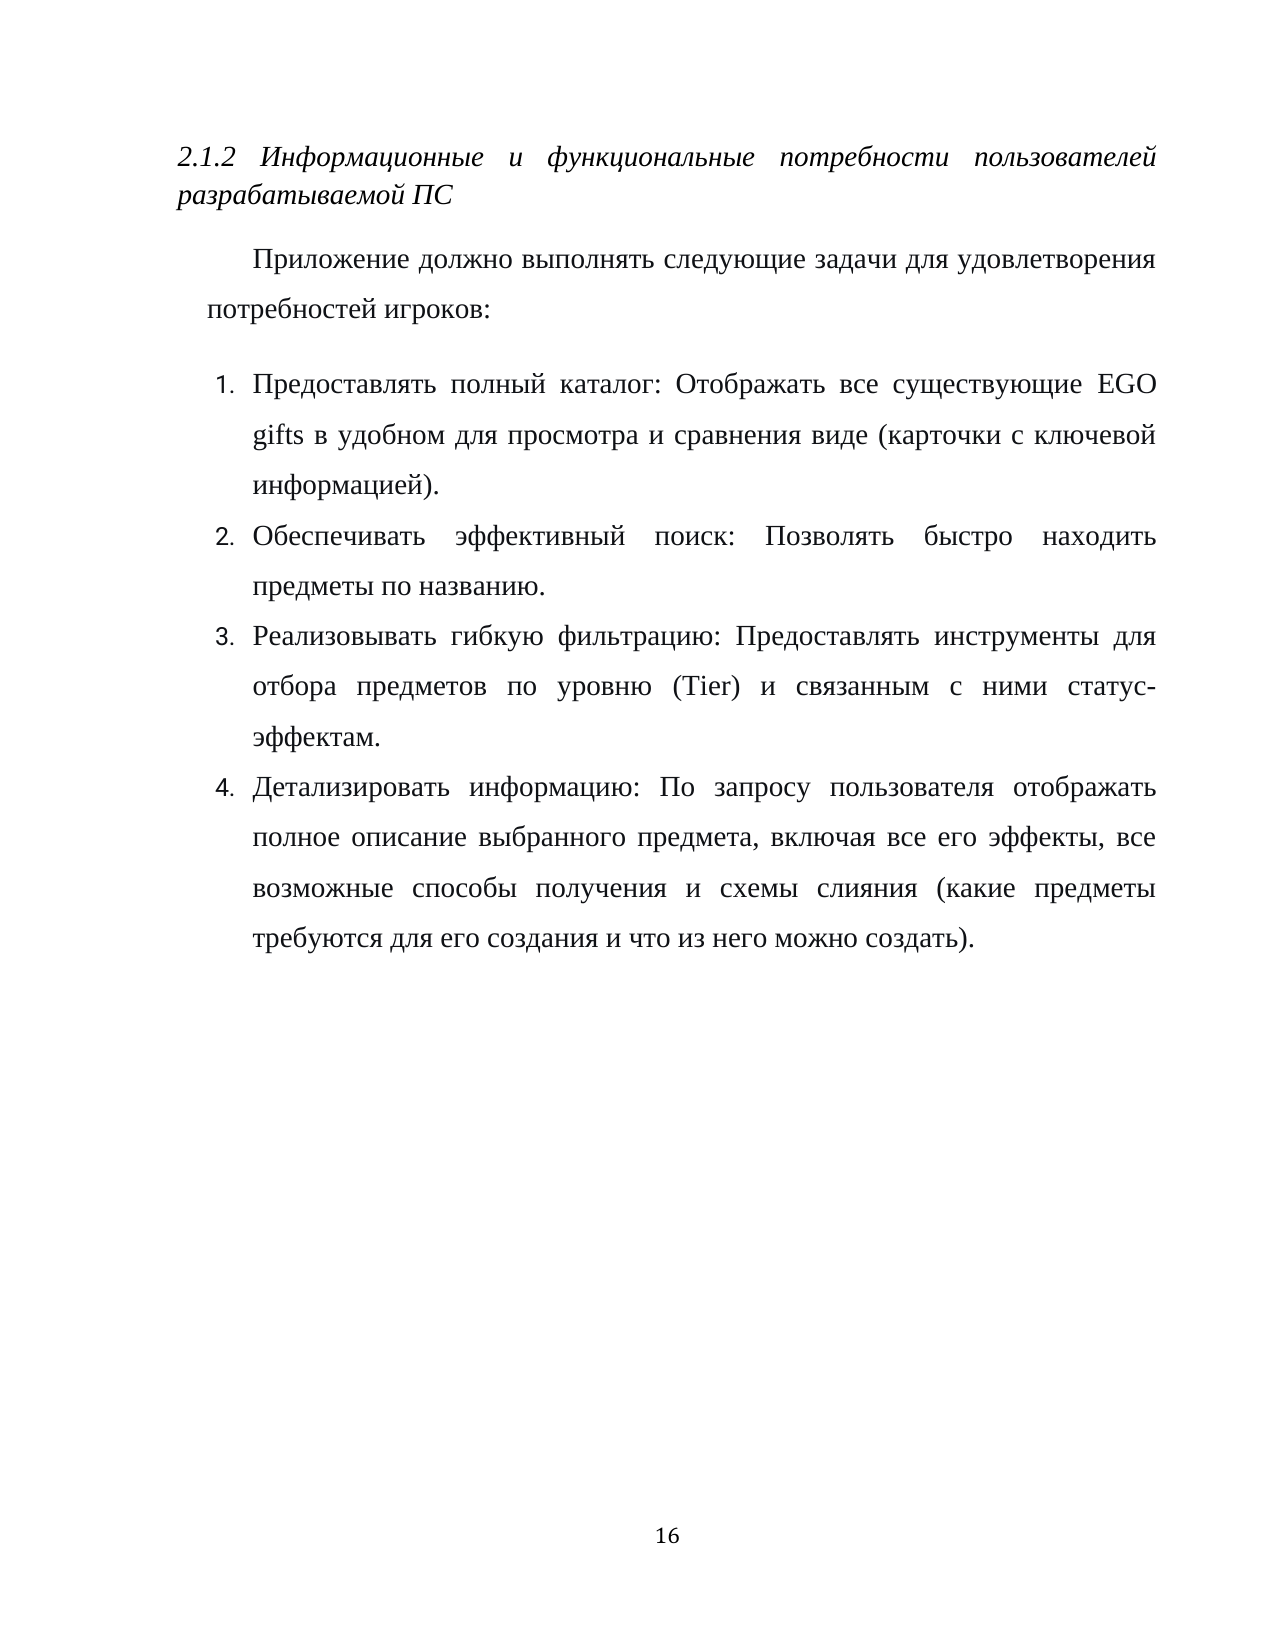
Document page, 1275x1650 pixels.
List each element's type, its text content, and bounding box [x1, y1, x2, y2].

subtitle 2.1.2 Информационные и функциональные потребности пользователей разрабатываемой ПС [177, 139, 1157, 211]
list Реализовывать гибкую фильтрацию: Предоставлять инструменты для отбора предметов по уровню (Tier) и связанным с ними статус-эффектам. [215, 618, 1157, 752]
list Детализировать информацию: По запросу пользователя отображать полное описание выбранного предмета, включая все его эффекты, все возможные способы получения и схемы слияния (какие предметы требуются для его создания и что из него можно создать). [215, 769, 1157, 954]
text Приложение должно выполнять следующие задачи для удовлетворения потребностей игроков: [207, 241, 1157, 325]
list Предоставлять полный каталог: Отображать все существующие EGO gifts в удобном для просмотра и сравнения виде (карточки с ключевой информацией). [215, 367, 1157, 501]
list Обеспечивать эффективный поиск: Позволять быстро находить предметы по названию. [215, 518, 1157, 601]
